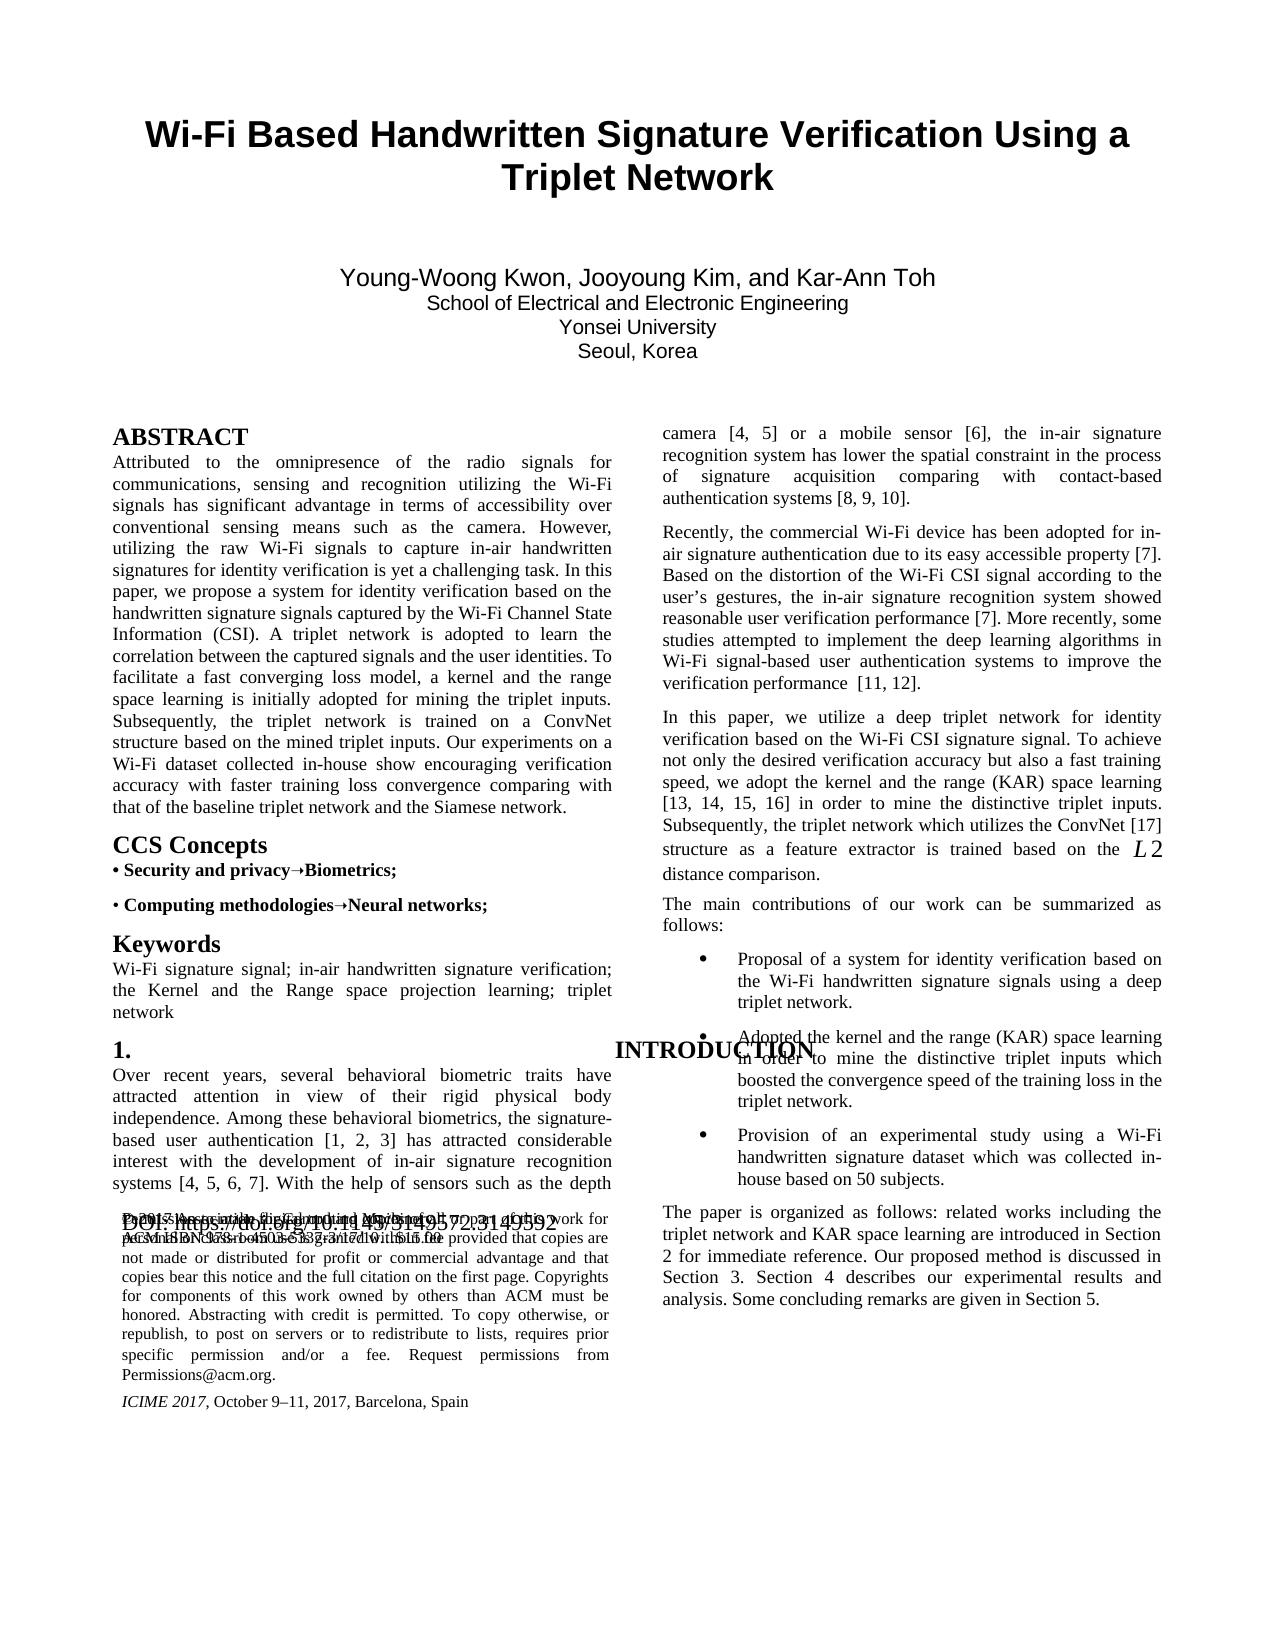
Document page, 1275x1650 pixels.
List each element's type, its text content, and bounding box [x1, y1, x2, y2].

list Provision of an experimental study using a Wi-Fi handwritten signature dataset which was collected in-house based on 50 subjects. [700, 1124, 1162, 1189]
text • Computing methodologies➝Neural networks; [112, 894, 613, 917]
title Wi-Fi Based Handwritten Signature Verification Using a Triplet Network [112, 112, 1162, 199]
text Over recent years, several behavioral biometric traits have attracted attention in view of their rigid physical body independence. Among these behavioral biometrics, the signature-based user authentication [1, 2, 3] has attracted considerable interest with the development of in-air signature recognition systems [4, 5, 6, 7]. With the help of sensors such as the depth camera [4, 5] or a mobile sensor [6], the in-air signature recognition system has lower the spatial constraint in the process of signature acquisition comparing with contact-based authentication systems [8, 9, 10]. [112, 1064, 613, 1193]
list Adopted the kernel and the range (KAR) space learning in order to mine the distinctive triplet inputs which boosted the convergence speed of the training loss in the triplet network. [700, 1026, 1162, 1112]
text Recently, the commercial Wi-Fi device has been adopted for in-air signature authentication due to its easy accessible property [7]. Based on the distortion of the Wi-Fi CSI signal according to the user’s gestures, the in-air signature recognition system showed reasonable user verification performance [7]. More recently, some studies attempted to implement the deep learning algorithms in Wi-Fi signal-based user authentication systems to improve the verification performance [11, 12]. [662, 521, 1162, 693]
text ABSTRACT [112, 422, 613, 451]
text School of Electrical and Electronic Engineering Yonsei University Seoul, Korea [112, 291, 1162, 363]
subtitle INTRODUCTION [112, 1035, 613, 1064]
text CCS Concepts [112, 830, 613, 859]
text Wi-Fi signature signal; in-air handwritten signature verification; the Kernel and the Range space projection learning; triplet network [112, 958, 613, 1022]
text In this paper, we utilize a deep triplet network for identity verification based on the Wi-Fi CSI signature signal. To achieve not only the desired verification accuracy but also a fast training speed, we adopt the kernel and the range (KAR) space learning [13, 14, 15, 16] in order to mine the distinctive triplet inputs. Subsequently, the triplet network which utilizes the ConvNet [17] structure as a feature extractor is trained based on the distance comparison. [662, 706, 1162, 884]
text ICIME 2017, October 9–11, 2017, Barcelona, Spain [122, 1392, 609, 1411]
text The paper is organized as follows: related works including the triplet network and KAR space learning are introduced in Section 2 for immediate reference. Our proposed method is discussed in Section 3. Section 4 describes our experimental results and analysis. Some concluding remarks are given in Section 5. [662, 1201, 1162, 1309]
text Young-Woong Kwon, Jooyoung Kim, and Kar-Ann Toh [112, 262, 1162, 291]
text Over recent years, several behavioral biometric traits have attracted attention in view of their rigid physical body independence. Among these behavioral biometrics, the signature-based user authentication [1, 2, 3] has attracted considerable interest with the development of in-air signature recognition systems [4, 5, 6, 7]. With the help of sensors such as the depth camera [4, 5] or a mobile sensor [6], the in-air signature recognition system has lower the spatial constraint in the process of signature acquisition comparing with contact-based authentication systems [8, 9, 10]. [662, 422, 1162, 508]
text DOI: https://doi.org/10.1145/3149572.3149592 [122, 1209, 609, 1235]
text Keywords [112, 929, 613, 958]
text Attributed to the omnipresence of the radio signals for communications, sensing and recognition utilizing the Wi-Fi signals has significant advantage in terms of accessibility over conventional sensing means such as the camera. However, utilizing the raw Wi-Fi signals to capture in-air handwritten signatures for identity verification is yet a challenging task. In this paper, we propose a system for identity verification based on the handwritten signature signals captured by the Wi-Fi Channel State Information (CSI). A triplet network is adopted to learn the correlation between the captured signals and the user identities. To facilitate a fast converging loss model, a kernel and the range space learning is initially adopted for mining the triplet inputs. Subsequently, the triplet network is trained on a ConvNet structure based on the mined triplet inputs. Our experiments on a Wi-Fi dataset collected in-house show encouraging verification accuracy with faster training loss convergence comparing with that of the baseline triplet network and the Siamese network. [112, 451, 613, 817]
list Proposal of a system for identity verification based on the Wi-Fi handwritten signature signals using a deep triplet network. [700, 948, 1162, 1013]
text The main contributions of our work can be summarized as follows: [662, 893, 1162, 936]
text Permission to make digital or hard copies of all or part of this work for personal or classroom use is granted without fee provided that copies are not made or distributed for profit or commercial advantage and that copies bear this notice and the full citation on the first page. Copyrights for components of this work owned by others than ACM must be honored. Abstracting with credit is permitted. To copy otherwise, or republish, to post on servers or to redistribute to lists, requires prior specific permission and/or a fee. Request permissions from Permissions@acm.org. [122, 1247, 609, 1384]
text • Security and privacy➝Biometrics; [112, 859, 613, 881]
